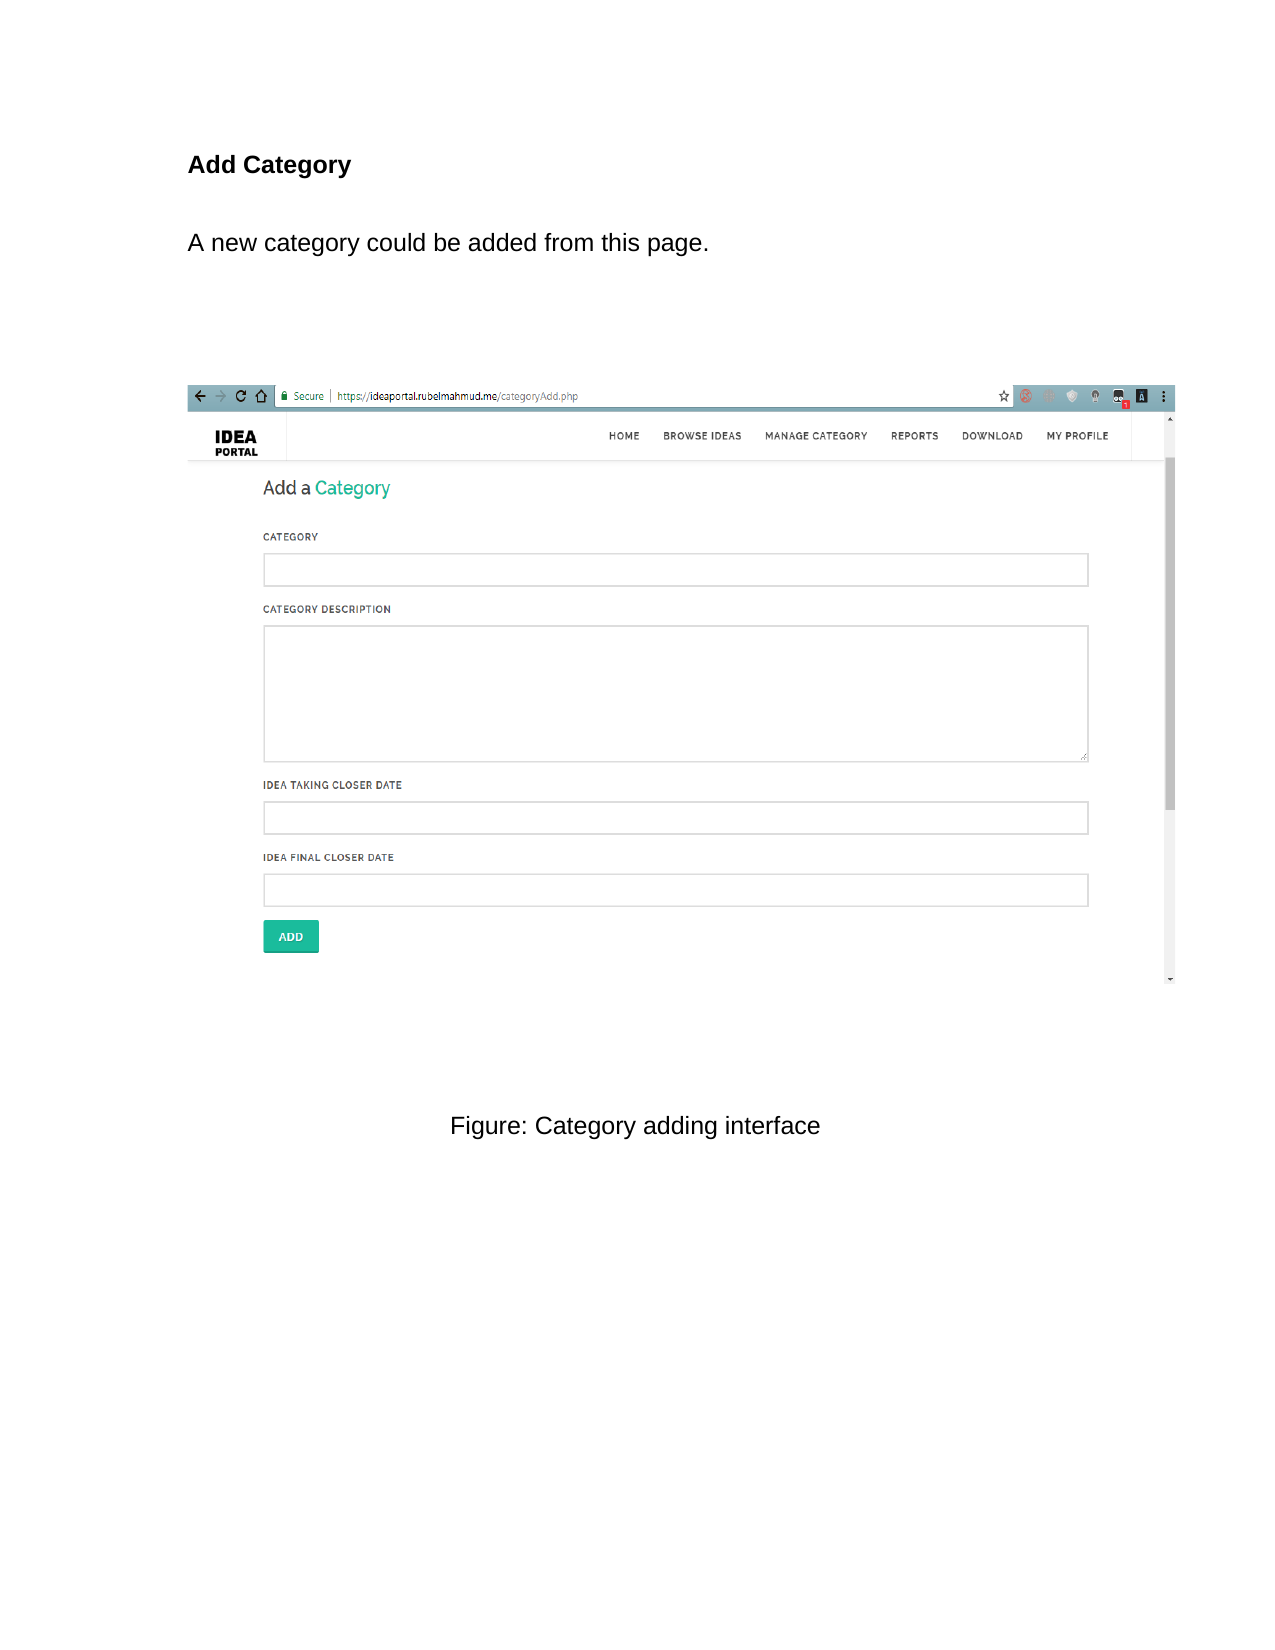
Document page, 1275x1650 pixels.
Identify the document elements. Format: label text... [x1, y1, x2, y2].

text Add Category [187, 150, 1125, 179]
picture [187, 385, 1175, 984]
text A new category could be added from this page. [187, 228, 1125, 257]
text Figure: Category adding interface [187, 1111, 1125, 1140]
